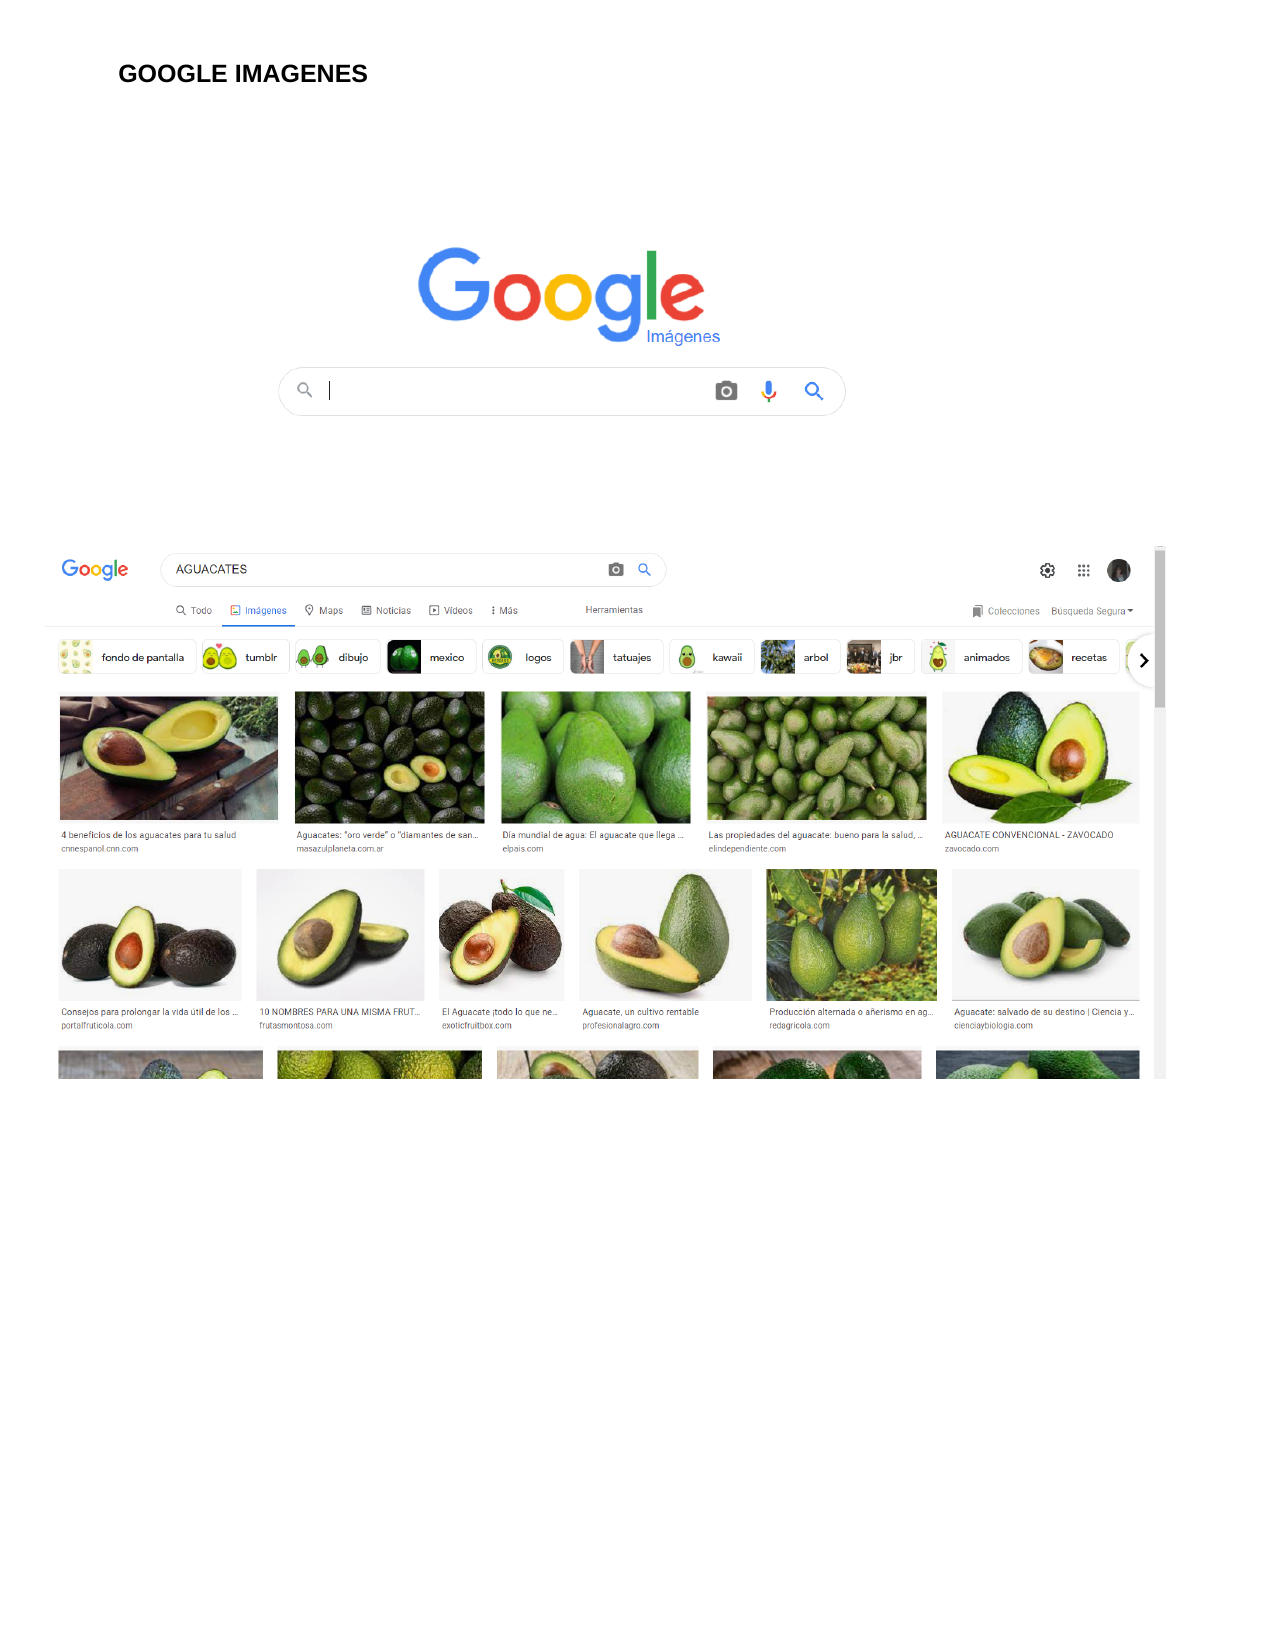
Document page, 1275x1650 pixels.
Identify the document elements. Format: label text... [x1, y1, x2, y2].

picture [44, 118, 1166, 1079]
text GOOGLE IMAGENES [118, 59, 1205, 88]
